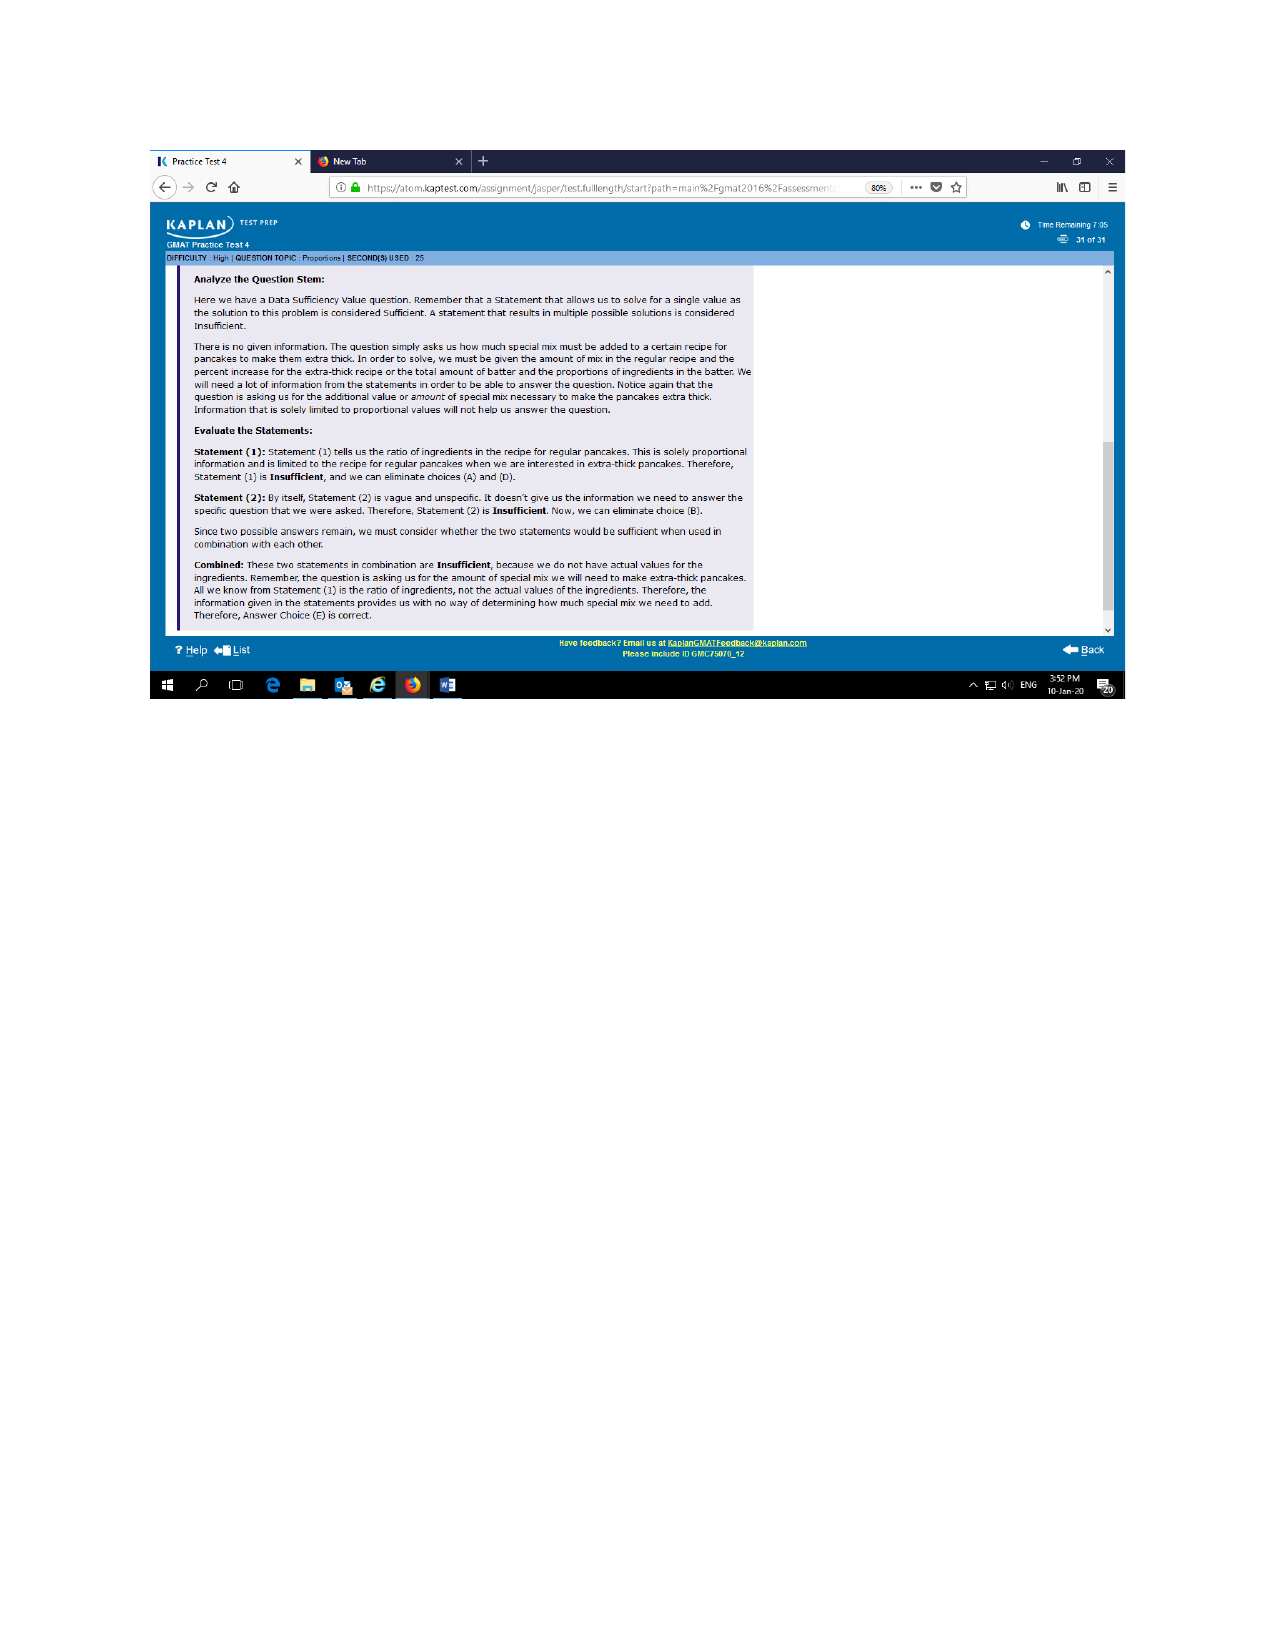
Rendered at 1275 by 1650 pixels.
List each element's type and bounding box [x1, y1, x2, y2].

picture [150, 150, 1125, 699]
